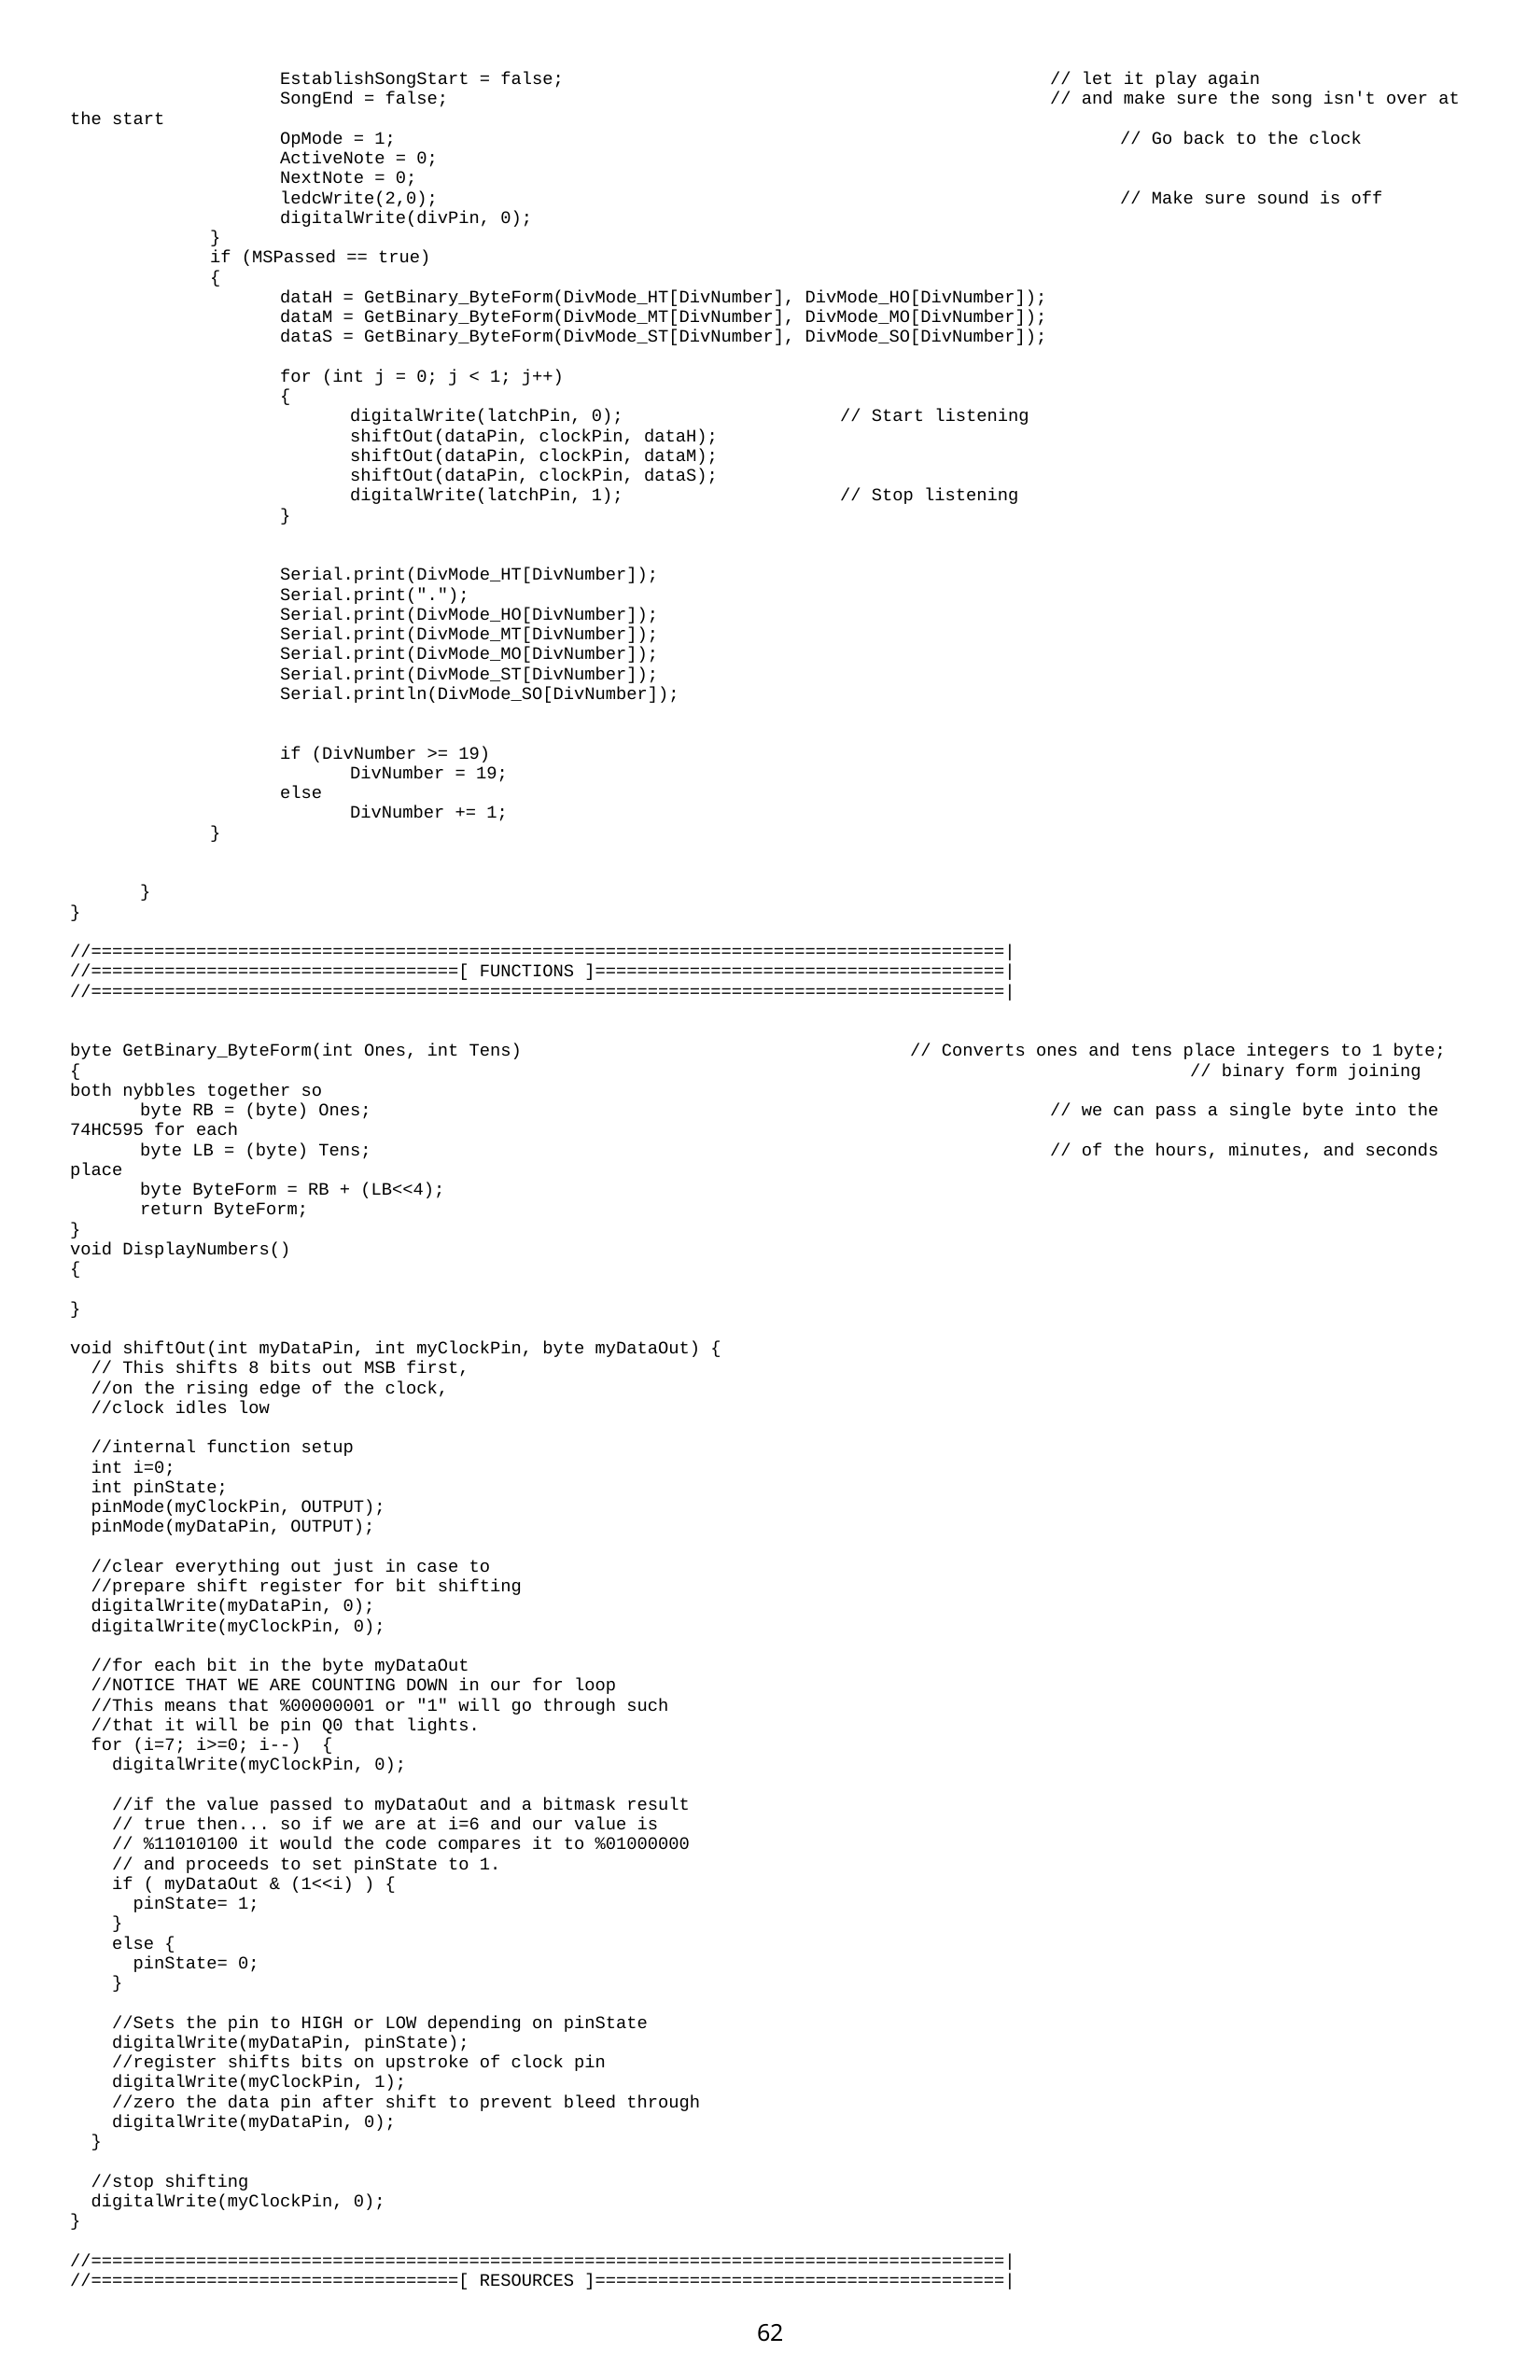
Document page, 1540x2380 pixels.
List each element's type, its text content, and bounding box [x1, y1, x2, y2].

text byte GetBinary_ByteForm(int Ones, int Tens) // Converts ones and tens place integers to 1 byte; [70, 1042, 1470, 1061]
text shiftOut(dataPin, clockPin, dataH); [70, 427, 1470, 447]
text //prepare shift register for bit shifting [70, 1577, 1470, 1597]
text digitalWrite(myClockPin, 1); [70, 2073, 1470, 2093]
text dataS = GetBinary_ByteForm(DivMode_ST[DivNumber], DivMode_SO[DivNumber]); [70, 328, 1470, 347]
text Serial.print(DivMode_MO[DivNumber]); [70, 645, 1470, 665]
text //=======================================================================================| [70, 982, 1470, 1002]
text DivNumber += 1; [70, 804, 1470, 823]
text pinState= 1; [70, 1895, 1470, 1914]
text digitalWrite(divPin, 0); [70, 209, 1470, 229]
text digitalWrite(myClockPin, 0); [70, 2192, 1470, 2212]
text { [70, 387, 1470, 407]
text } [70, 1914, 1470, 1934]
text { // binary form joining both nybbles together so [70, 1061, 1470, 1101]
text byte RB = (byte) Ones; // we can pass a single byte into the 74HC595 for each [70, 1101, 1470, 1141]
text Serial.print(DivMode_HO[DivNumber]); [70, 606, 1470, 625]
text if ( myDataOut & (1<<i) ) { [70, 1875, 1470, 1895]
text else [70, 784, 1470, 804]
text { [70, 1260, 1470, 1280]
text pinMode(myDataPin, OUTPUT); [70, 1518, 1470, 1537]
text //that it will be pin Q0 that lights. [70, 1716, 1470, 1736]
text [70, 2251, 1470, 2272]
text //internal function setup [70, 1438, 1470, 1458]
text // true then... so if we are at i=6 and our value is [70, 1815, 1470, 1835]
text OpMode = 1; // Go back to the clock [70, 130, 1470, 149]
text // This shifts 8 bits out MSB first, [70, 1359, 1470, 1379]
text } [70, 229, 1470, 248]
text //for each bit in the byte myDataOut [70, 1657, 1470, 1676]
text else { [70, 1934, 1470, 1954]
text digitalWrite(myDataPin, 0); [70, 1597, 1470, 1617]
text //clear everything out just in case to [70, 1558, 1470, 1577]
text DivNumber = 19; [70, 764, 1470, 784]
text int i=0; [70, 1458, 1470, 1478]
text Serial.print("."); [70, 585, 1470, 606]
text ledcWrite(2,0); // Make sure sound is off [70, 189, 1470, 209]
text //zero the data pin after shift to prevent bleed through [70, 2093, 1470, 2113]
text //stop shifting [70, 2172, 1470, 2192]
text void DisplayNumbers() [70, 1240, 1470, 1260]
text //===================================[ FUNCTIONS ]=======================================| [70, 962, 1470, 982]
text } [70, 1974, 1470, 1994]
text for (int j = 0; j < 1; j++) [70, 368, 1470, 387]
text //clock idles low [70, 1399, 1470, 1419]
text //register shifts bits on upstroke of clock pin [70, 2053, 1470, 2073]
text } [70, 823, 1470, 844]
text dataH = GetBinary_ByteForm(DivMode_HT[DivNumber], DivMode_HO[DivNumber]); [70, 288, 1470, 308]
text } [70, 903, 1470, 923]
text Serial.println(DivMode_SO[DivNumber]); [70, 685, 1470, 705]
text EstablishSongStart = false; // let it play again [70, 70, 1470, 90]
text digitalWrite(myClockPin, 0); [70, 1617, 1470, 1637]
text } [70, 883, 1470, 903]
text Serial.print(DivMode_MT[DivNumber]); [70, 625, 1470, 645]
text } [70, 506, 1470, 526]
text Serial.print(DivMode_ST[DivNumber]); [70, 665, 1470, 685]
text pinMode(myClockPin, OUTPUT); [70, 1498, 1470, 1518]
text // %11010100 it would the code compares it to %01000000 [70, 1835, 1470, 1855]
text } [70, 1299, 1470, 1320]
text ActiveNote = 0; [70, 149, 1470, 169]
text if (DivNumber >= 19) [70, 744, 1470, 764]
text //===================================[ RESOURCES ]=======================================| [70, 2272, 1470, 2291]
text //on the rising edge of the clock, [70, 1379, 1470, 1399]
text //Sets the pin to HIGH or LOW depending on pinState [70, 2013, 1470, 2034]
text shiftOut(dataPin, clockPin, dataS); [70, 467, 1470, 486]
text byte ByteForm = RB + (LB<<4); [70, 1181, 1470, 1200]
text if (MSPassed == true) [70, 248, 1470, 268]
text // and proceeds to set pinState to 1. [70, 1855, 1470, 1875]
text digitalWrite(myDataPin, 0); [70, 2113, 1470, 2133]
text byte LB = (byte) Tens; // of the hours, minutes, and seconds place [70, 1141, 1470, 1181]
text shiftOut(dataPin, clockPin, dataM); [70, 447, 1470, 467]
text digitalWrite(myClockPin, 0); [70, 1756, 1470, 1775]
text SongEnd = false; // and make sure the song isn't over at the start [70, 90, 1470, 130]
text } [70, 2133, 1470, 2152]
text } [70, 2212, 1470, 2232]
text { [70, 268, 1470, 288]
text //This means that %00000001 or "1" will go through such [70, 1696, 1470, 1716]
text //=======================================================================================| [70, 943, 1470, 962]
text digitalWrite(latchPin, 1); // Stop listening [70, 486, 1470, 506]
text for (i=7; i>=0; i--) { [70, 1736, 1470, 1756]
text digitalWrite(myDataPin, pinState); [70, 2034, 1470, 2053]
text return ByteForm; [70, 1200, 1470, 1220]
text digitalWrite(latchPin, 0); // Start listening [70, 407, 1470, 427]
text int pinState; [70, 1478, 1470, 1498]
text pinState= 0; [70, 1954, 1470, 1974]
text //if the value passed to myDataOut and a bitmask result [70, 1796, 1470, 1815]
text void shiftOut(int myDataPin, int myClockPin, byte myDataOut) { [70, 1339, 1470, 1359]
text //NOTICE THAT WE ARE COUNTING DOWN in our for loop [70, 1676, 1470, 1696]
text NextNote = 0; [70, 169, 1470, 189]
text } [70, 1220, 1470, 1240]
text dataM = GetBinary_ByteForm(DivMode_MT[DivNumber], DivMode_MO[DivNumber]); [70, 308, 1470, 328]
text Serial.print(DivMode_HT[DivNumber]); [70, 566, 1470, 585]
